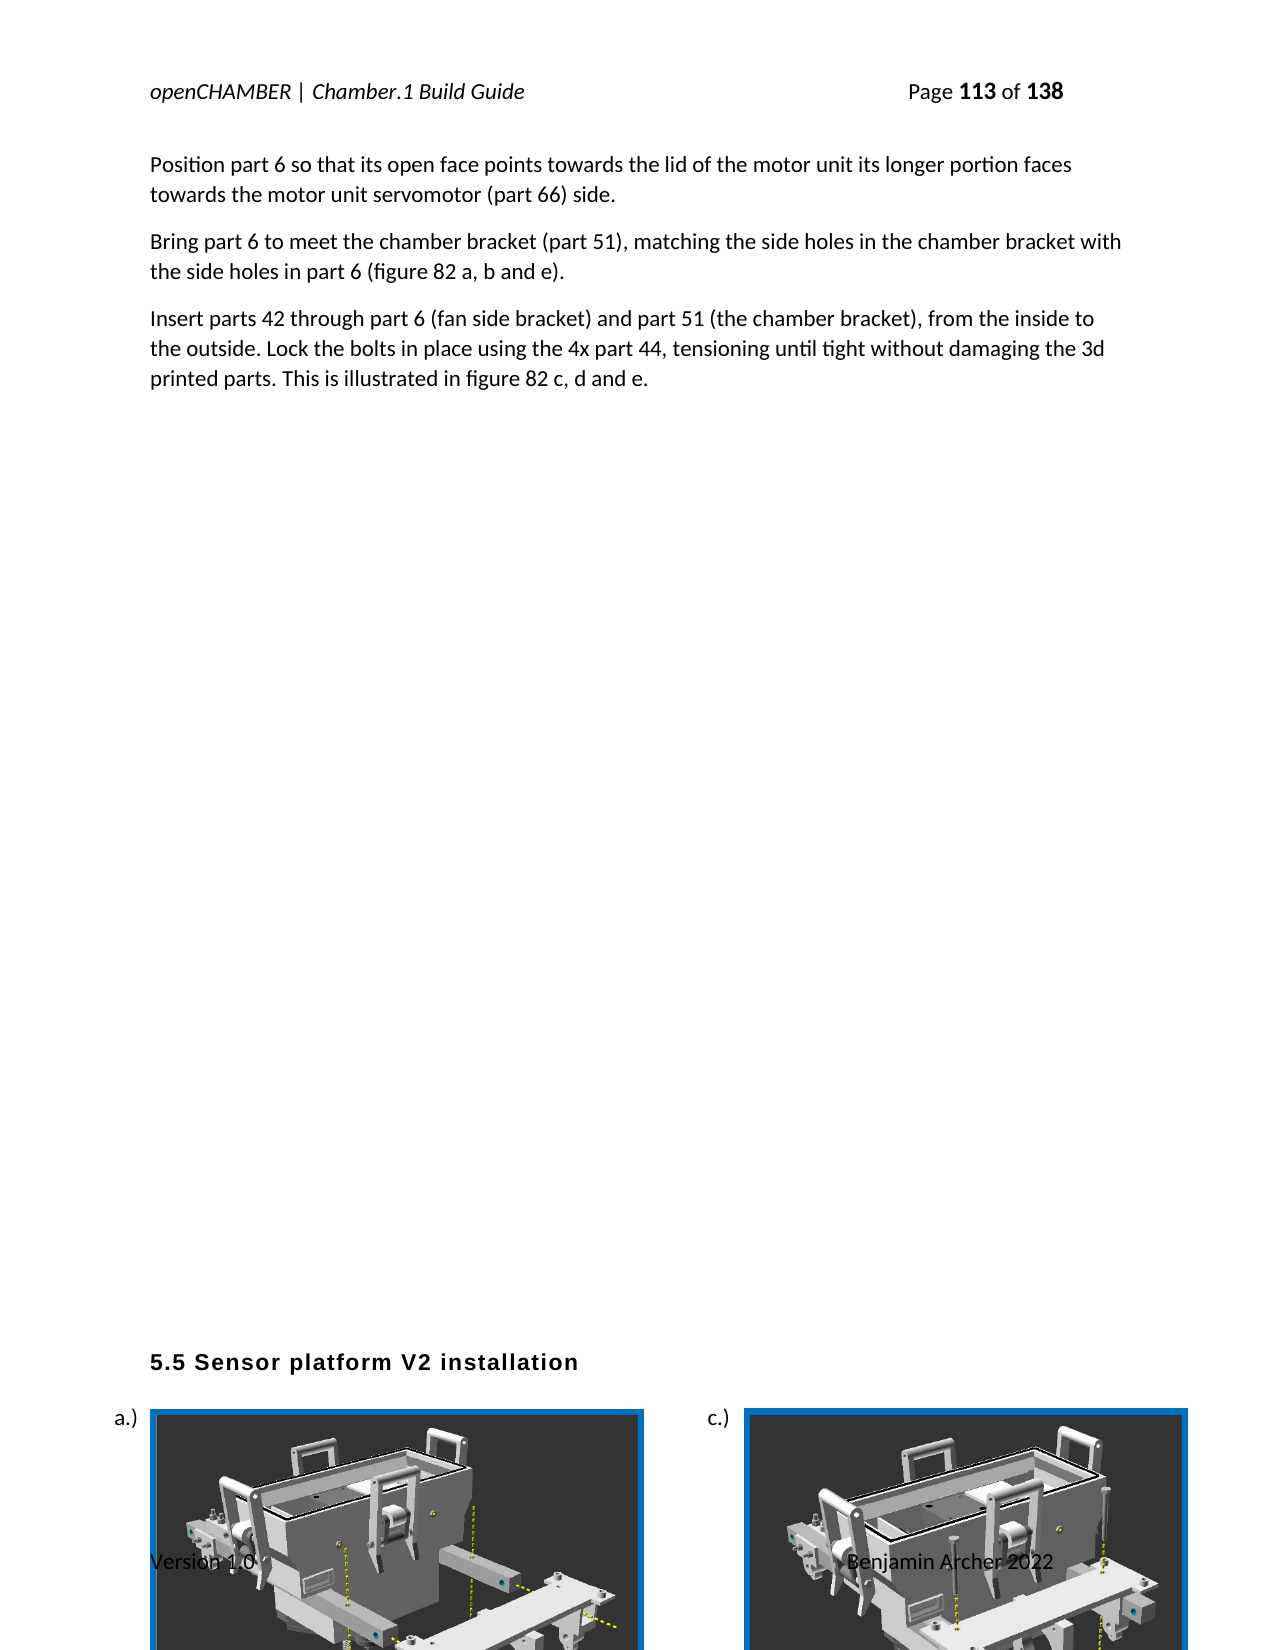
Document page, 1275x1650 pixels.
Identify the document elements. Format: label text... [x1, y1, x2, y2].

text Bring part 6 to meet the chamber bracket (part 51), matching the side holes in the chamber bracket with the side holes in part 6 (figure 82 a, b and e). [150, 227, 1125, 285]
text Position part 6 so that its open face points towards the lid of the motor unit its longer portion faces towards the motor unit servomotor (part 66) side. [150, 150, 1125, 208]
picture [156, 1415, 638, 1650]
picture [750, 1415, 1182, 1650]
subtitle 5.5 Sensor platform V2 installation [150, 1349, 1125, 1375]
text Insert parts 42 through part 6 (fan side bracket) and part 51 (the chamber bracket), from the inside to the outside. Lock the bolts in place using the 4x part 44, tensioning until tight without damaging the 3d printed parts. This is illustrated in figure 82 c, d and e. [150, 304, 1125, 393]
